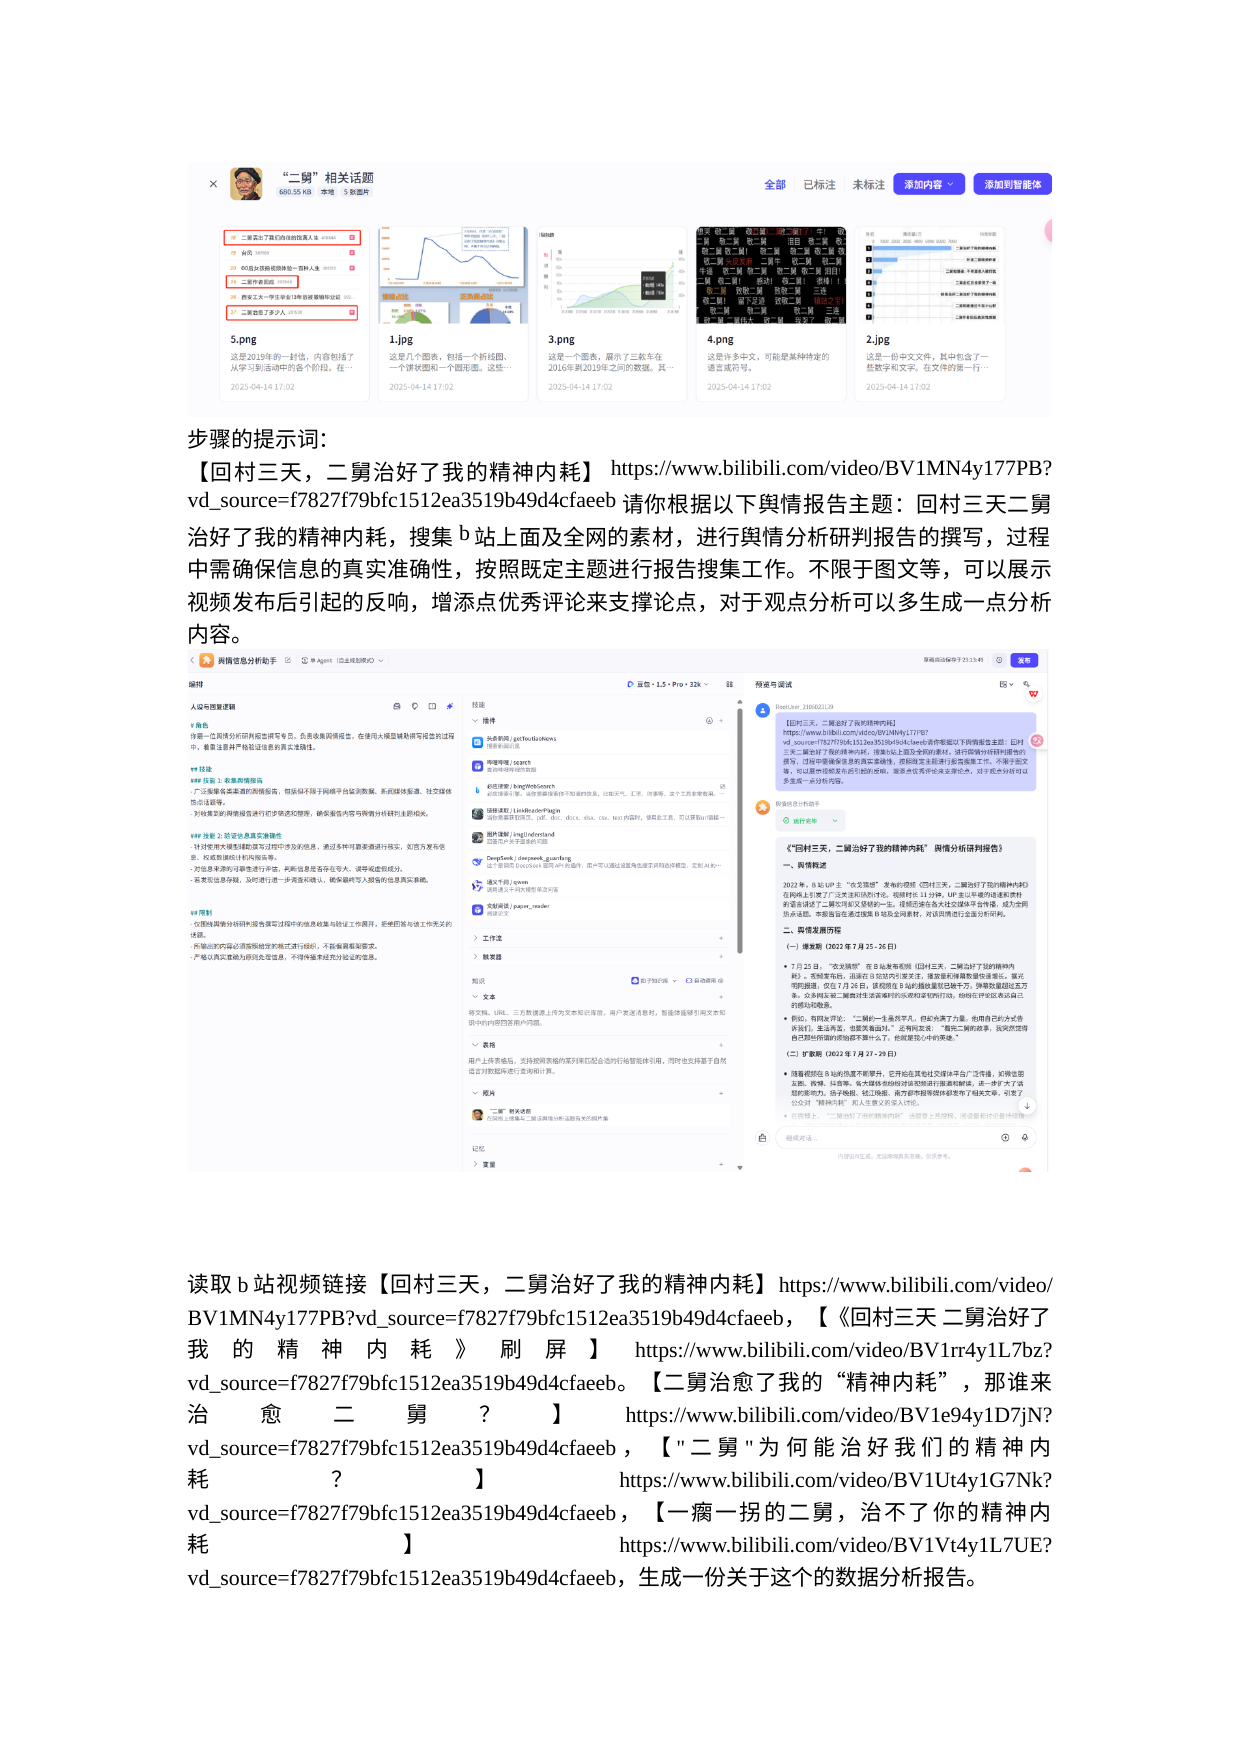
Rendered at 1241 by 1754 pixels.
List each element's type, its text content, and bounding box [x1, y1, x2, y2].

picture [187, 162, 1053, 417]
text 读取b站视频链接【回村三天，二舅治好了我的精神内耗】https://www.bilibili.com/video/BV1MN4y177PB?vd_source=f7827f79bfc1512ea3519b49d4cfaeeb，【《回村三天 二舅治好了我的精神内耗》刷屏】https://www.bilibili.com/video/BV1rr4y1L7bz?vd_source=f7827f79bfc1512ea3519b49d4cfaeeb。【二舅治愈了我的“精神内耗”，那谁来治愈二舅？】https://www.bilibili.com/video/BV1e94y1D7jN?vd_source=f7827f79bfc1512ea3519b49d4cfaeeb，【"二舅"为何能治好我们的精神内耗？】https://www.bilibili.com/video/BV1Ut4y1G7Nk?vd_source=f7827f79bfc1512ea3519b49d4cfaeeb，【一瘸一拐的二舅，治不了你的精神内耗】https://www.bilibili.com/video/BV1Vt4y1L7UE?vd_source=f7827f79bfc1512ea3519b49d4cfaeeb，生成一份关于这个的数据分析报告。 [187, 1267, 1053, 1592]
text 【回村三天，二舅治好了我的精神内耗】https://www.bilibili.com/video/BV1MN4y177PB?vd_source=f7827f79bfc1512ea3519b49d4cfaeeb请你根据以下舆情报告主题：回村三天二舅治好了我的精神内耗，搜集b站上面及全网的素材，进行舆情分析研判报告的撰写，过程中需确保信息的真实准确性，按照既定主题进行报告搜集工作。不限于图文等，可以展示视频发布后引起的反响，增添点优秀评论来支撑论点，对于观点分析可以多生成一点分析内容。 [187, 454, 1053, 649]
picture [187, 649, 1049, 1172]
text 步骤的提示词： [187, 422, 1053, 454]
